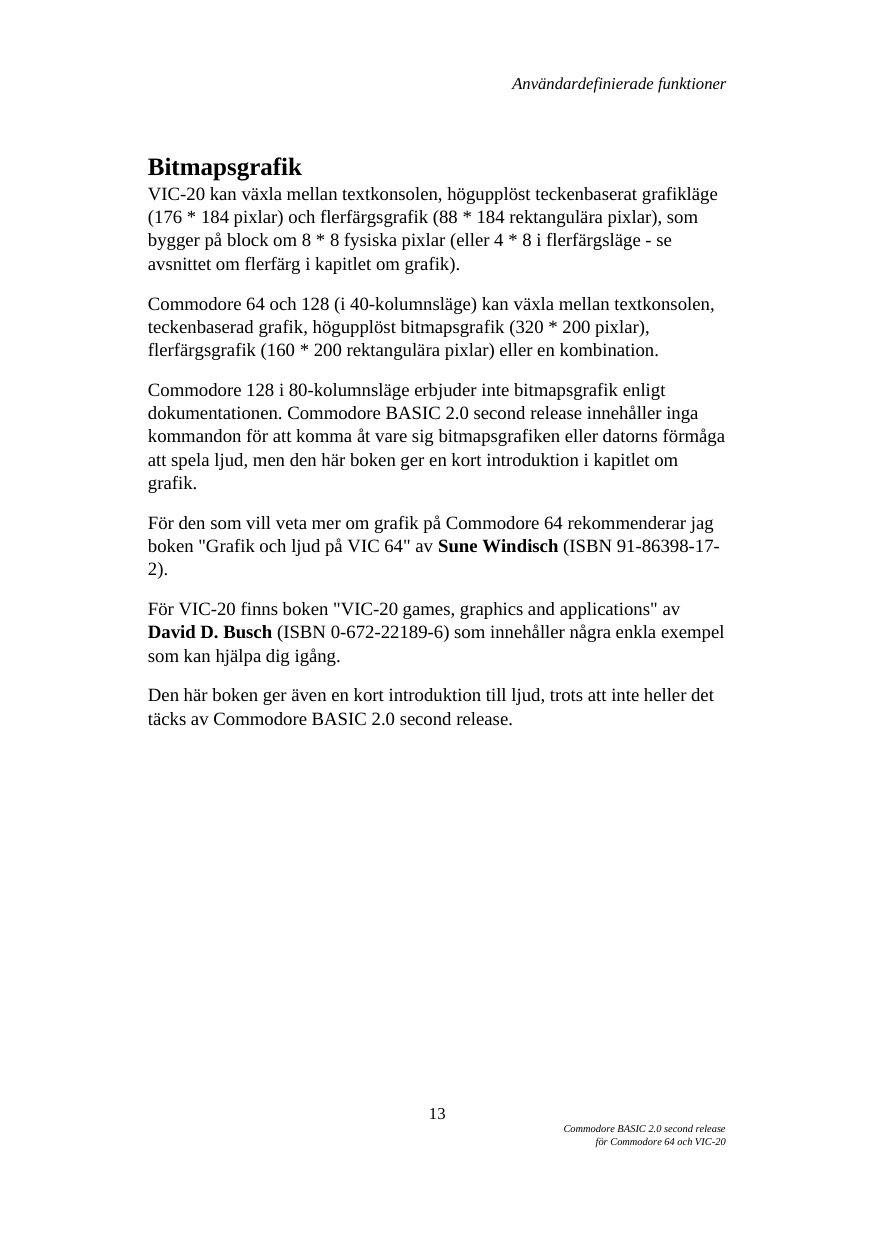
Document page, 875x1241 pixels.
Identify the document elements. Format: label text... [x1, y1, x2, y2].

text Commodore 64 och 128 (i 40-kolumnsläge) kan växla mellan textkonsolen, teckenbaserad grafik, högupplöst bitmapsgrafik (320 * 200 pixlar), flerfärgsgrafik (160 * 200 rektangulära pixlar) eller en kombination. [148, 292, 726, 361]
text För VIC-20 finns boken "VIC-20 games, graphics and applications" av David D. Busch (ISBN 0-672-22189-6) som innehåller några enkla exempel som kan hjälpa dig igång. [148, 598, 726, 666]
text VIC-20 kan växla mellan textkonsolen, högupplöst teckenbaserat grafikläge (176 * 184 pixlar) och flerfärgsgrafik (88 * 184 rektangulära pixlar), som bygger på block om 8 * 8 fysiska pixlar (eller 4 * 8 i flerfärgsläge - se avsnittet om flerfärg i kapitlet om grafik). [148, 183, 726, 274]
text Commodore 128 i 80-kolumnsläge erbjuder inte bitmapsgrafik enligt dokumentationen. Commodore BASIC 2.0 second release innehåller inga kommandon för att komma åt vare sig bitmapsgrafiken eller datorns förmåga att spela ljud, men den här boken ger en kort introduktion i kapitlet om grafik. [148, 379, 726, 493]
text Den här boken ger även en kort introduktion till ljud, trots att inte heller det täcks av Commodore BASIC 2.0 second release. [148, 684, 726, 729]
text För den som vill veta mer om grafik på Commodore 64 rekommenderar jag boken "Grafik och ljud på VIC 64" av Sune Windisch (ISBN 91-86398-17-2). [148, 512, 726, 580]
subtitle Bitmapsgrafik [148, 152, 726, 181]
